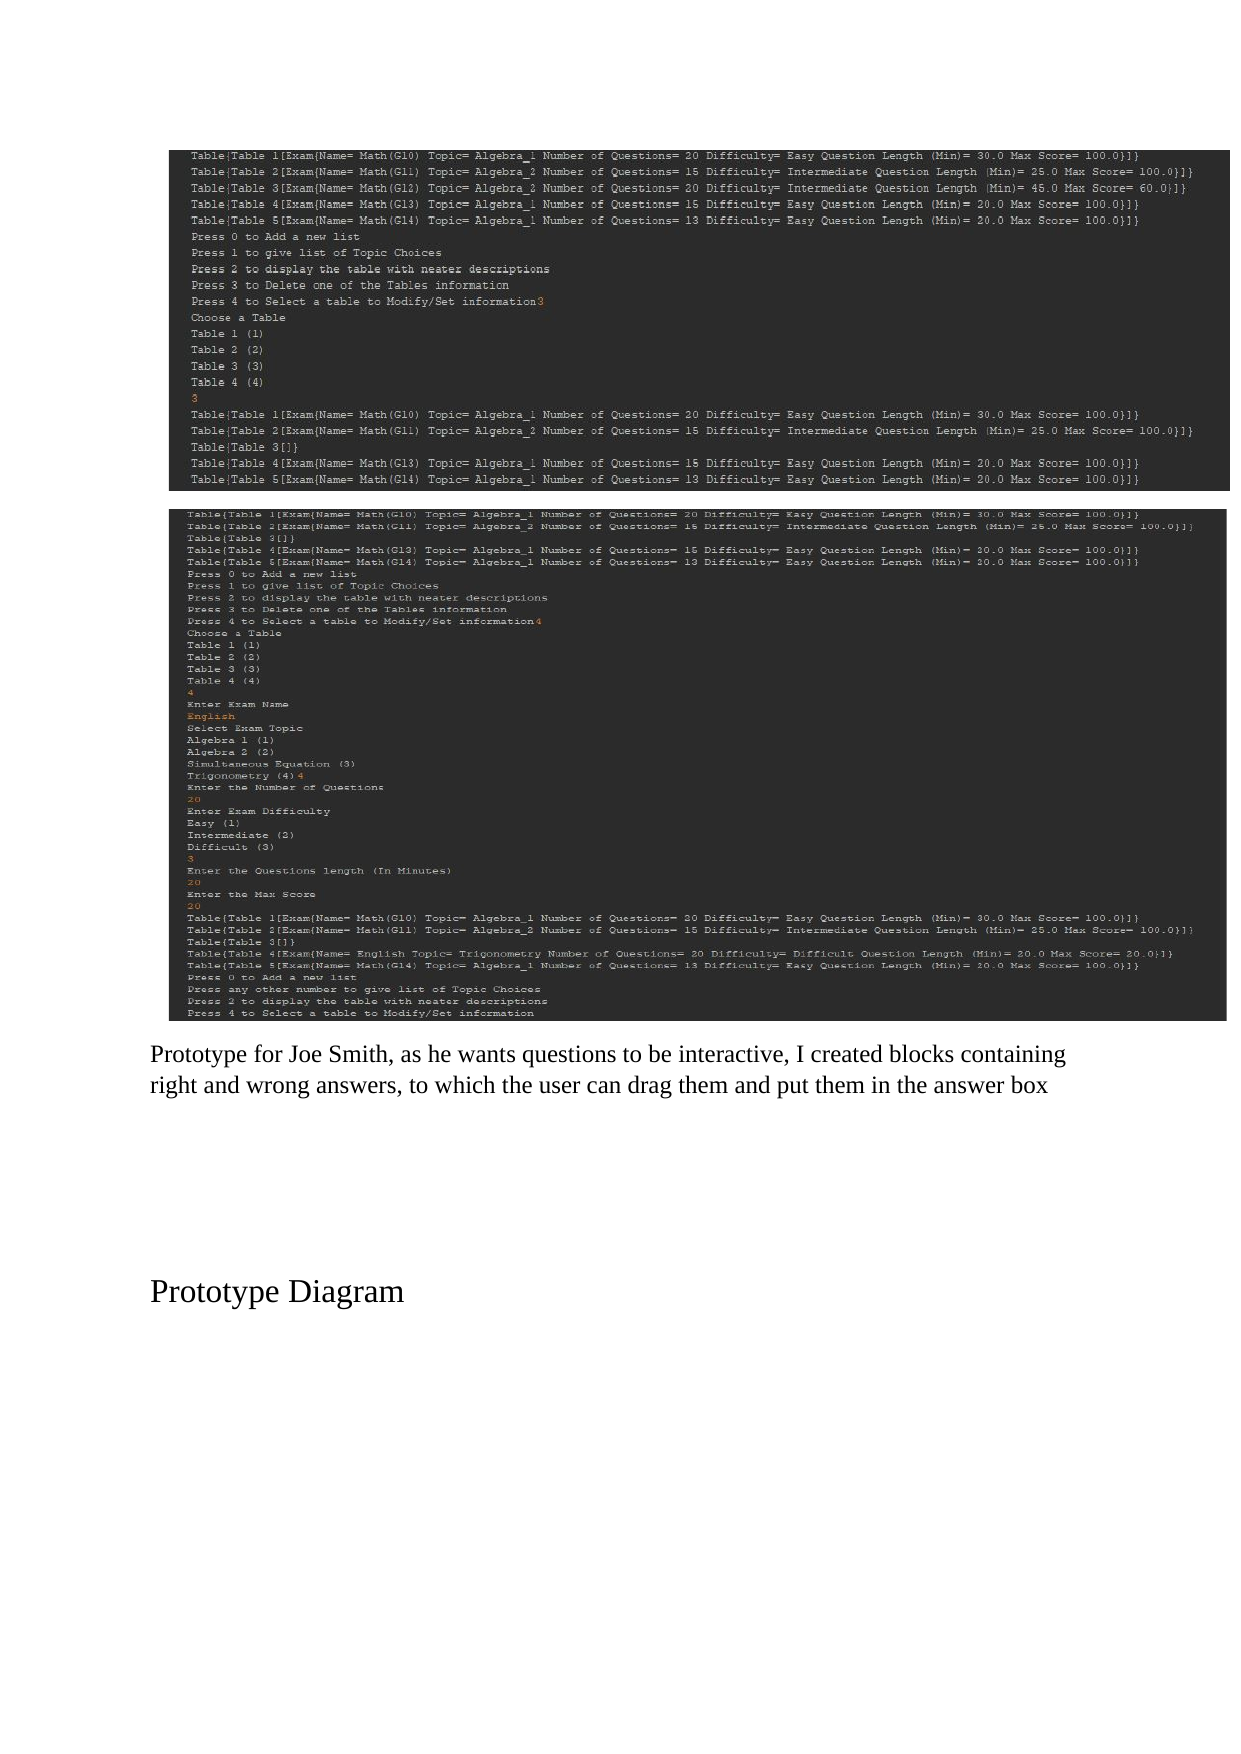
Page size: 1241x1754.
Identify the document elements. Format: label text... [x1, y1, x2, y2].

text Prototype Diagram [150, 1271, 1090, 1309]
text Prototype for Joe Smith, as he wants questions to be interactive, I created blocks containing right and wrong answers, to which the user can drag them and put them in the answer box [150, 1039, 1090, 1099]
